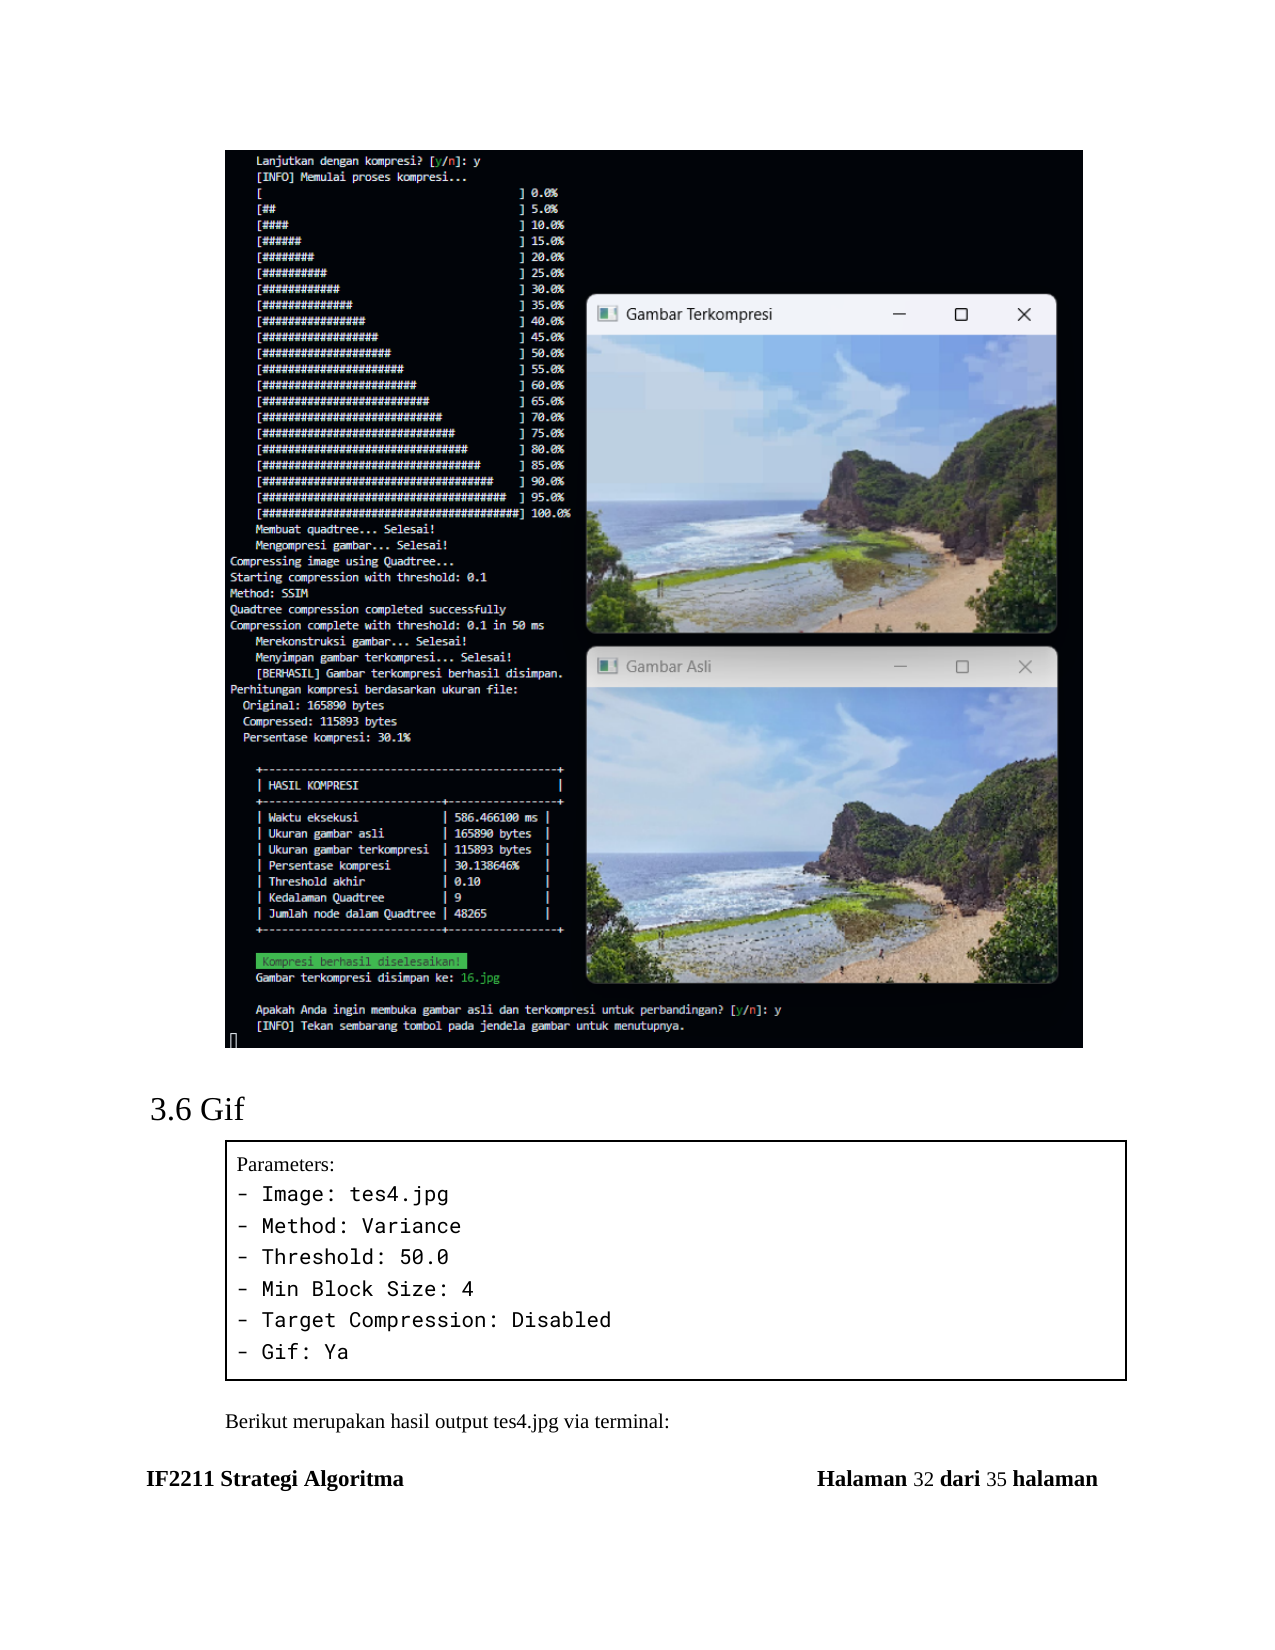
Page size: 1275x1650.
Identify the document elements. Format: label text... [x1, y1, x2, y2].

picture [225, 150, 1083, 1048]
text Berikut merupakan hasil output tes4.jpg via terminal: [150, 1409, 1125, 1433]
subtitle 3.6 Gif [150, 1089, 1125, 1127]
